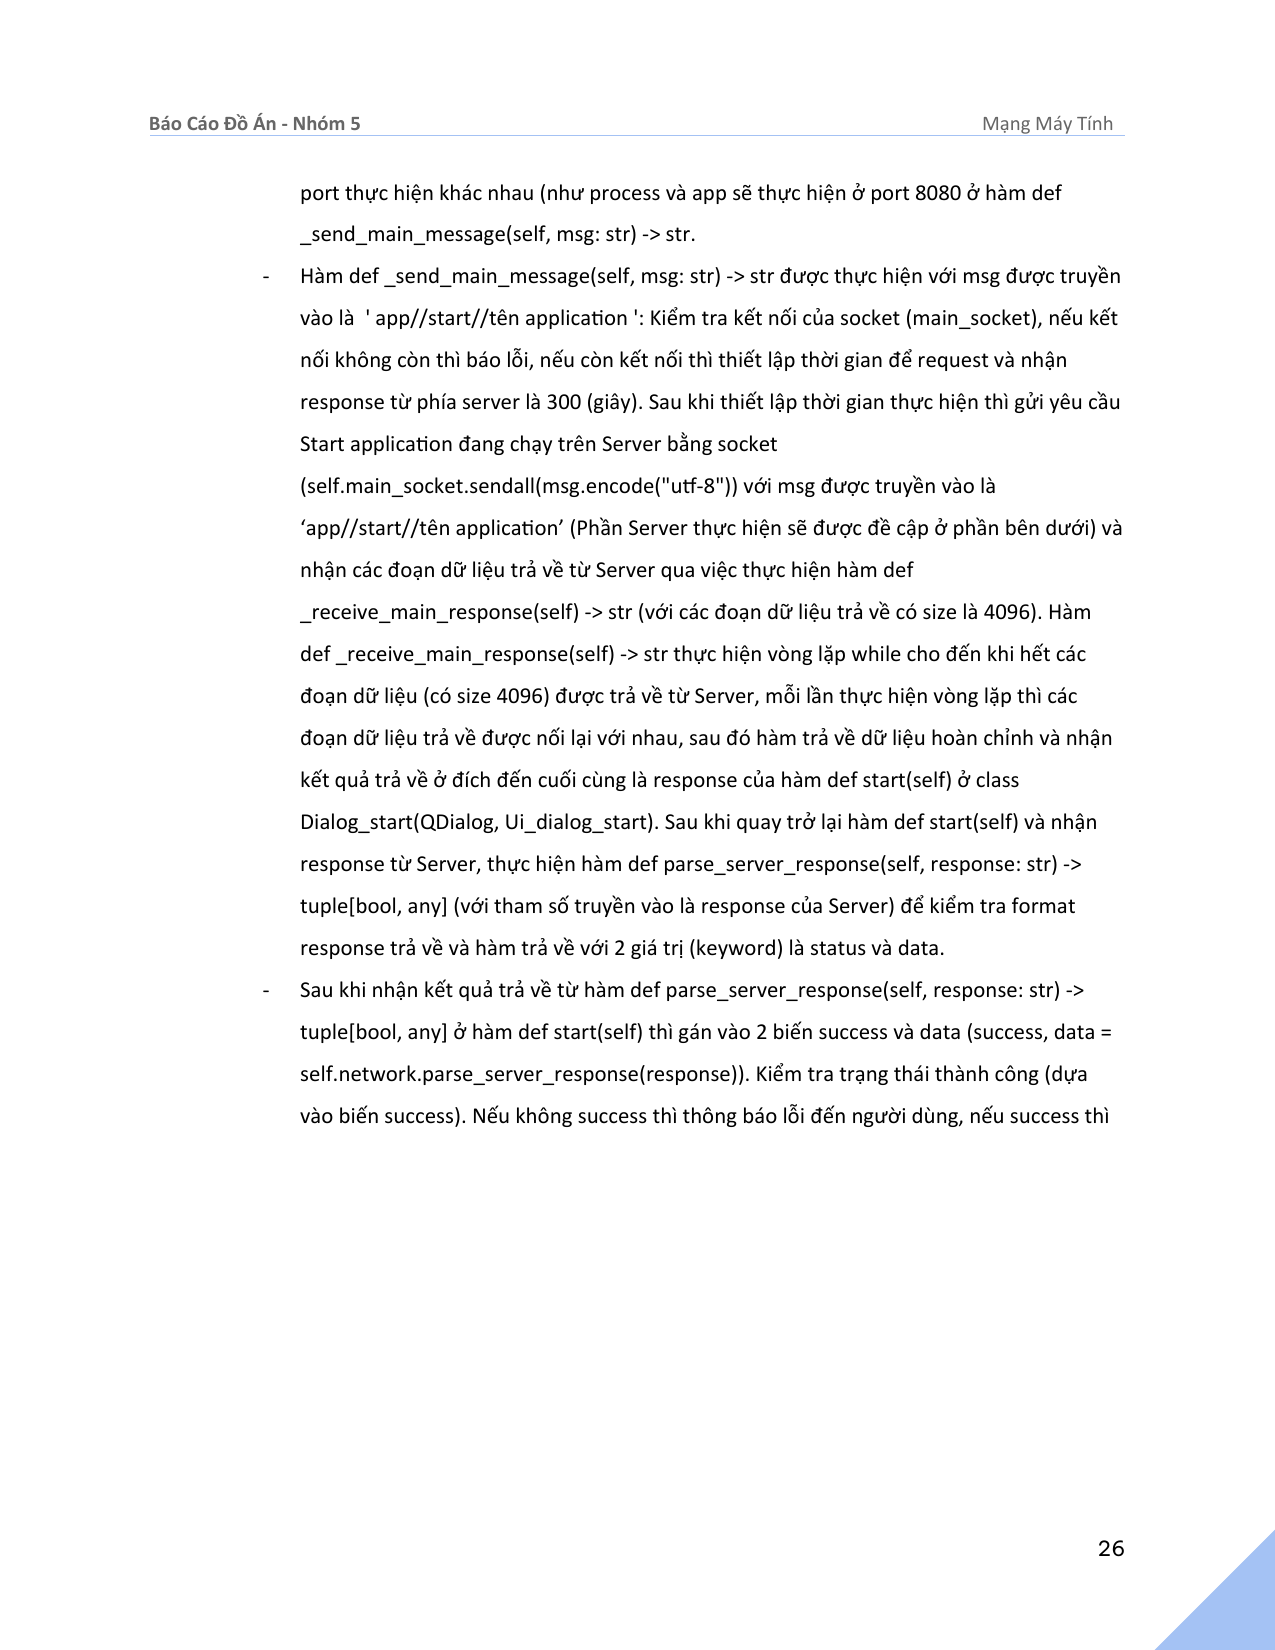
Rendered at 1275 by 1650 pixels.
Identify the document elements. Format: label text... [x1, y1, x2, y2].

list Hàm def _send_main_message(self, msg: str) -> str được thực hiện với msg được truyền vào là ' app//start//tên application ': Kiểm tra kết nối của socket (main_socket), nếu kết nối không còn thì báo lỗi, nếu còn kết nối thì thiết lập thời gian để request và nhận response từ phía server là 300 (giây). Sau khi thiết lập thời gian thực hiện thì gửi yêu cầu Start application đang chạy trên Server bằng socket (self.main_socket.sendall(msg.encode("utf-8")) với msg được truyền vào là ‘app//start//tên application’ (Phần Server thực hiện sẽ được đề cập ở phần bên dưới) và nhận các đoạn dữ liệu trả về từ Server qua việc thực hiện hàm def _receive_main_response(self) -> str (với các đoạn dữ liệu trả về có size là 4096). Hàm def _receive_main_response(self) -> str thực hiện vòng lặp while cho đến khi hết các đoạn dữ liệu (có size 4096) được trả về từ Server, mỗi lần thực hiện vòng lặp thì các đoạn dữ liệu trả về được nối lại với nhau, sau đó hàm trả về dữ liệu hoàn chỉnh và nhận kết quả trả về ở đích đến cuối cùng là response của hàm def start(self) ở class Dialog_start(QDialog, Ui_dialog_start). Sau khi quay trở lại hàm def start(self) và nhận response từ Server, thực hiện hàm def parse_server_response(self, response: str) -> tuple[bool, any] (với tham số truyền vào là response của Server) để kiểm tra format response trả về và hàm trả về với 2 giá trị (keyword) là status và data. [262, 262, 1125, 961]
list Sau khi nhận kết quả trả về từ hàm def parse_server_response(self, response: str) -> tuple[bool, any] ở hàm def start(self) thì gán vào 2 biến success và data (success, data = self.network.parse_server_response(response)). Kiểm tra trạng thái thành công (dựa vào biến success). Nếu không success thì thông báo lỗi đến người dùng, nếu success thì hiển thị hộp thoại thông báo start thành công và refresh lại parent dialog (gọi lại hàm view tương ứng). [262, 975, 1125, 1129]
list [262, 178, 1125, 248]
